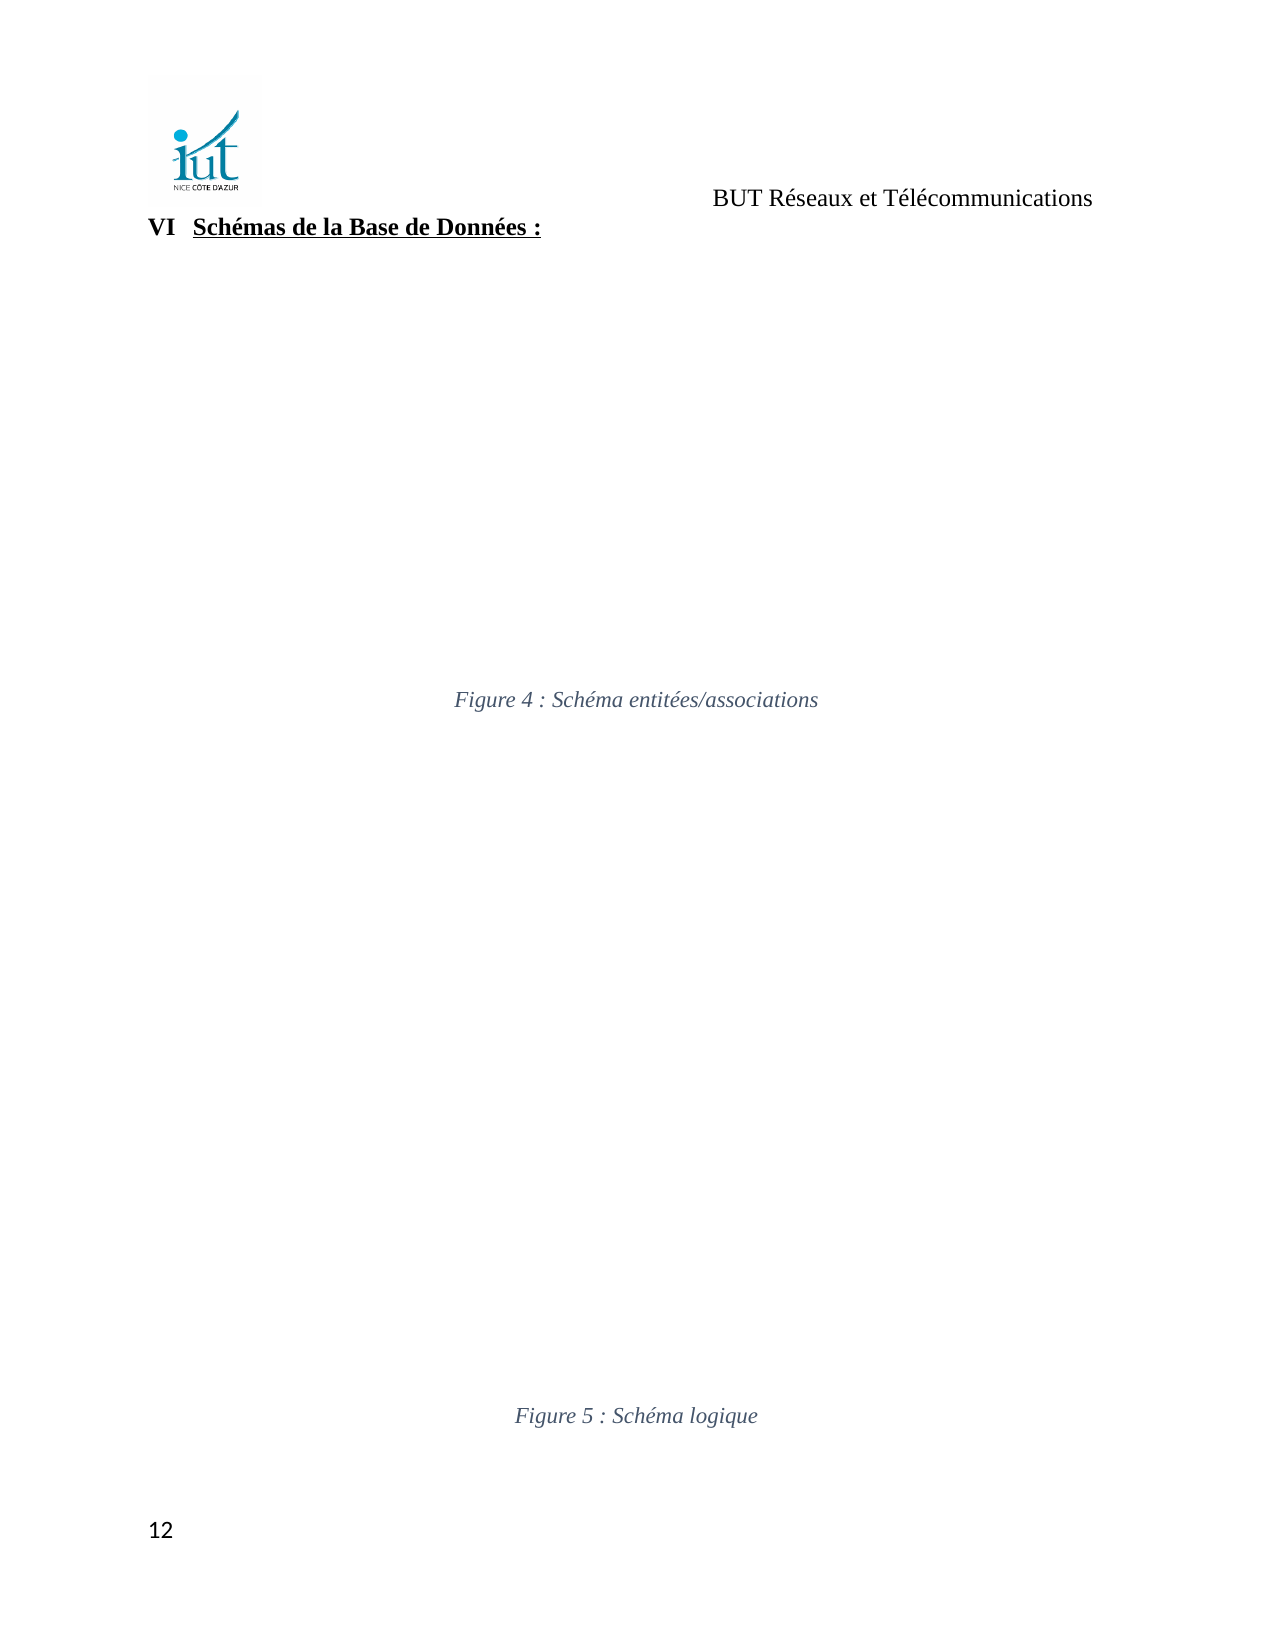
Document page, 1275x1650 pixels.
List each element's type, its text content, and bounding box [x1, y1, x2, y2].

subtitle Figure 5 : Schéma logique [148, 1402, 1127, 1428]
picture [147, 75, 263, 207]
subtitle Figure 4 : Schéma entitées/associations [148, 686, 1127, 713]
subtitle Schémas de la Base de Données : [148, 212, 1127, 240]
